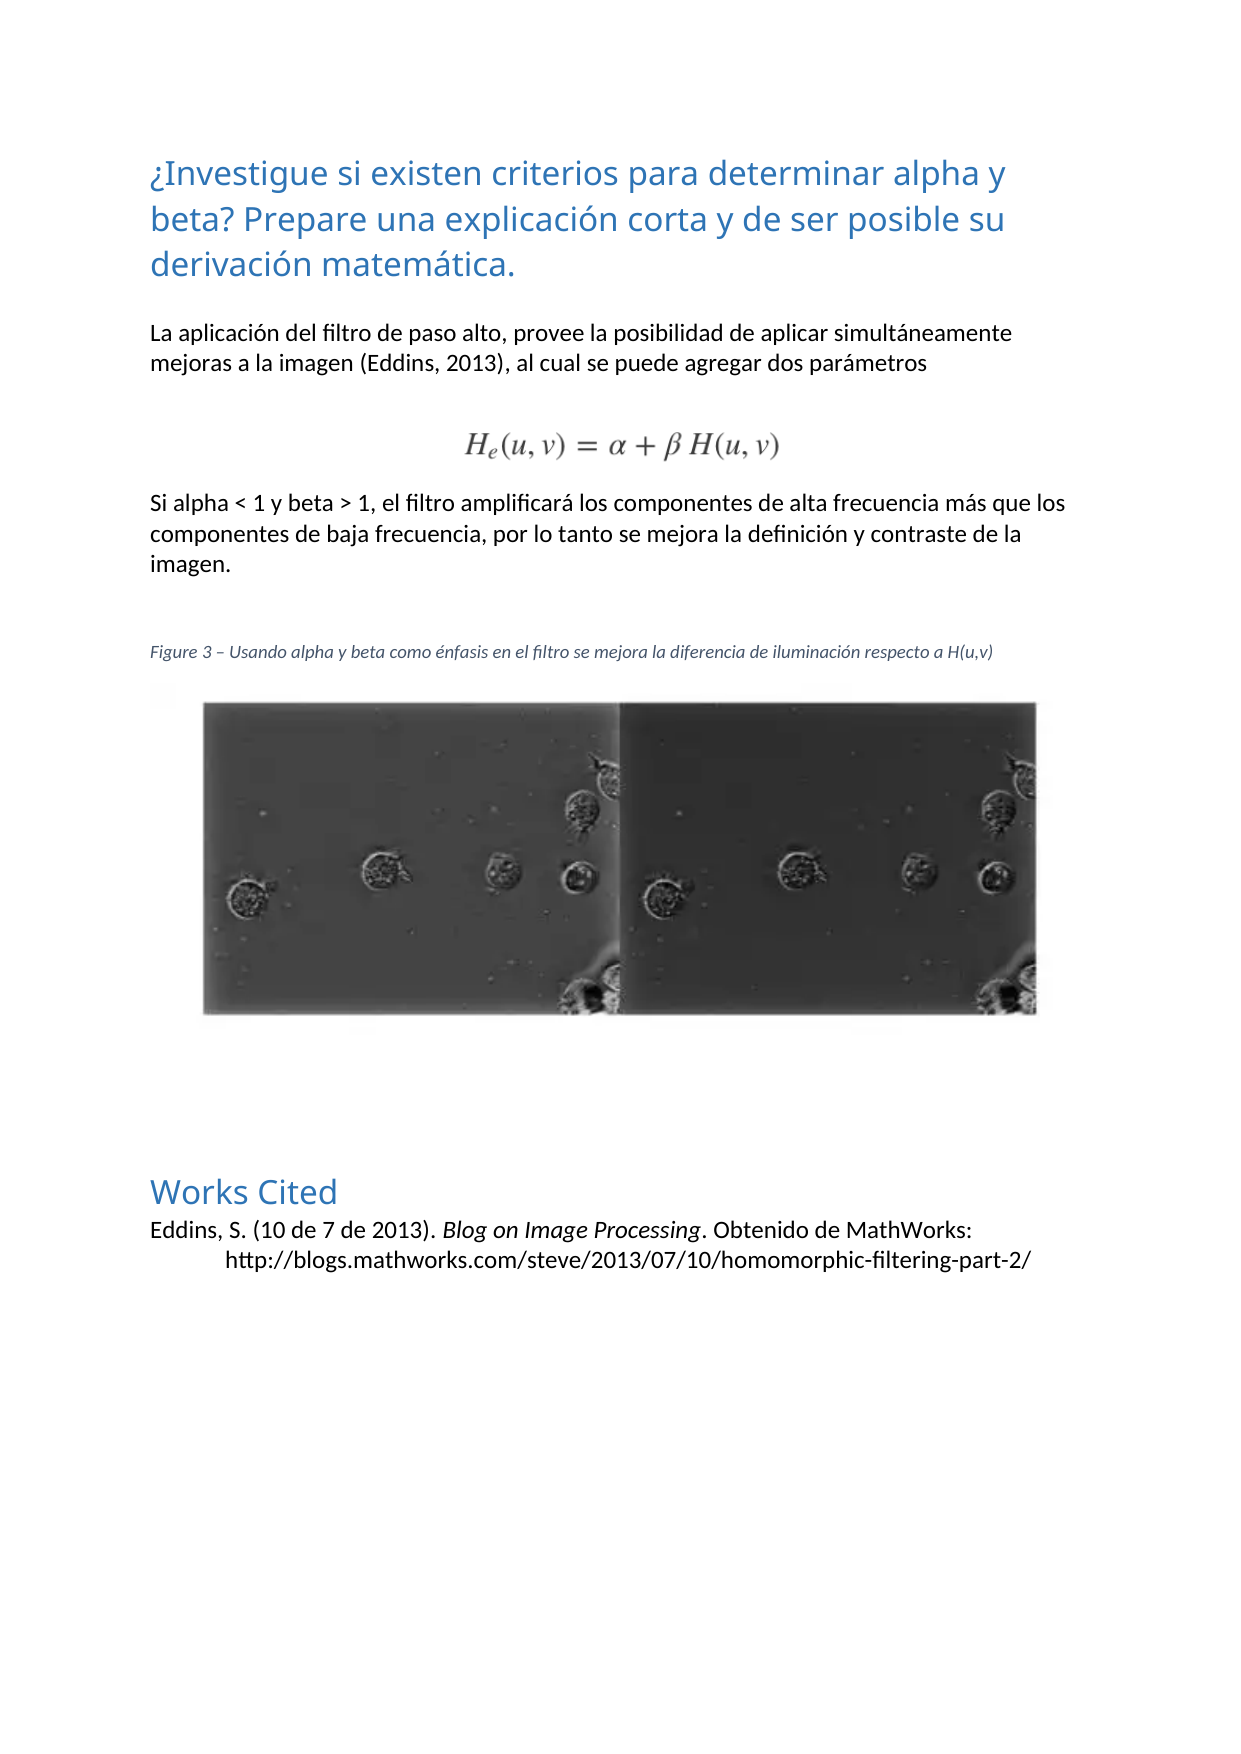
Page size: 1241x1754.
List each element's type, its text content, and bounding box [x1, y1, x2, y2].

picture [430, 408, 810, 488]
picture [150, 683, 1090, 1052]
text Figure 3 – Usando alpha y beta como énfasis en el filtro se mejora la diferencia de iluminación respecto a H(u,v) [150, 640, 1090, 663]
text La aplicación del filtro de paso alto, provee la posibilidad de aplicar simultáneamente mejoras a la imagen , al cual se puede agregar dos parámetros [150, 317, 1090, 378]
subtitle ¿Investigue si existen criterios para determinar alpha y beta? Prepare una explicación corta y de ser posible su derivación matemática. [150, 150, 1090, 286]
text Si alpha < 1 y beta > 1, el filtro amplificará los componentes de alta frecuencia más que los componentes de baja frecuencia, por lo tanto se mejora la definición y contraste de la imagen. [150, 487, 1090, 579]
